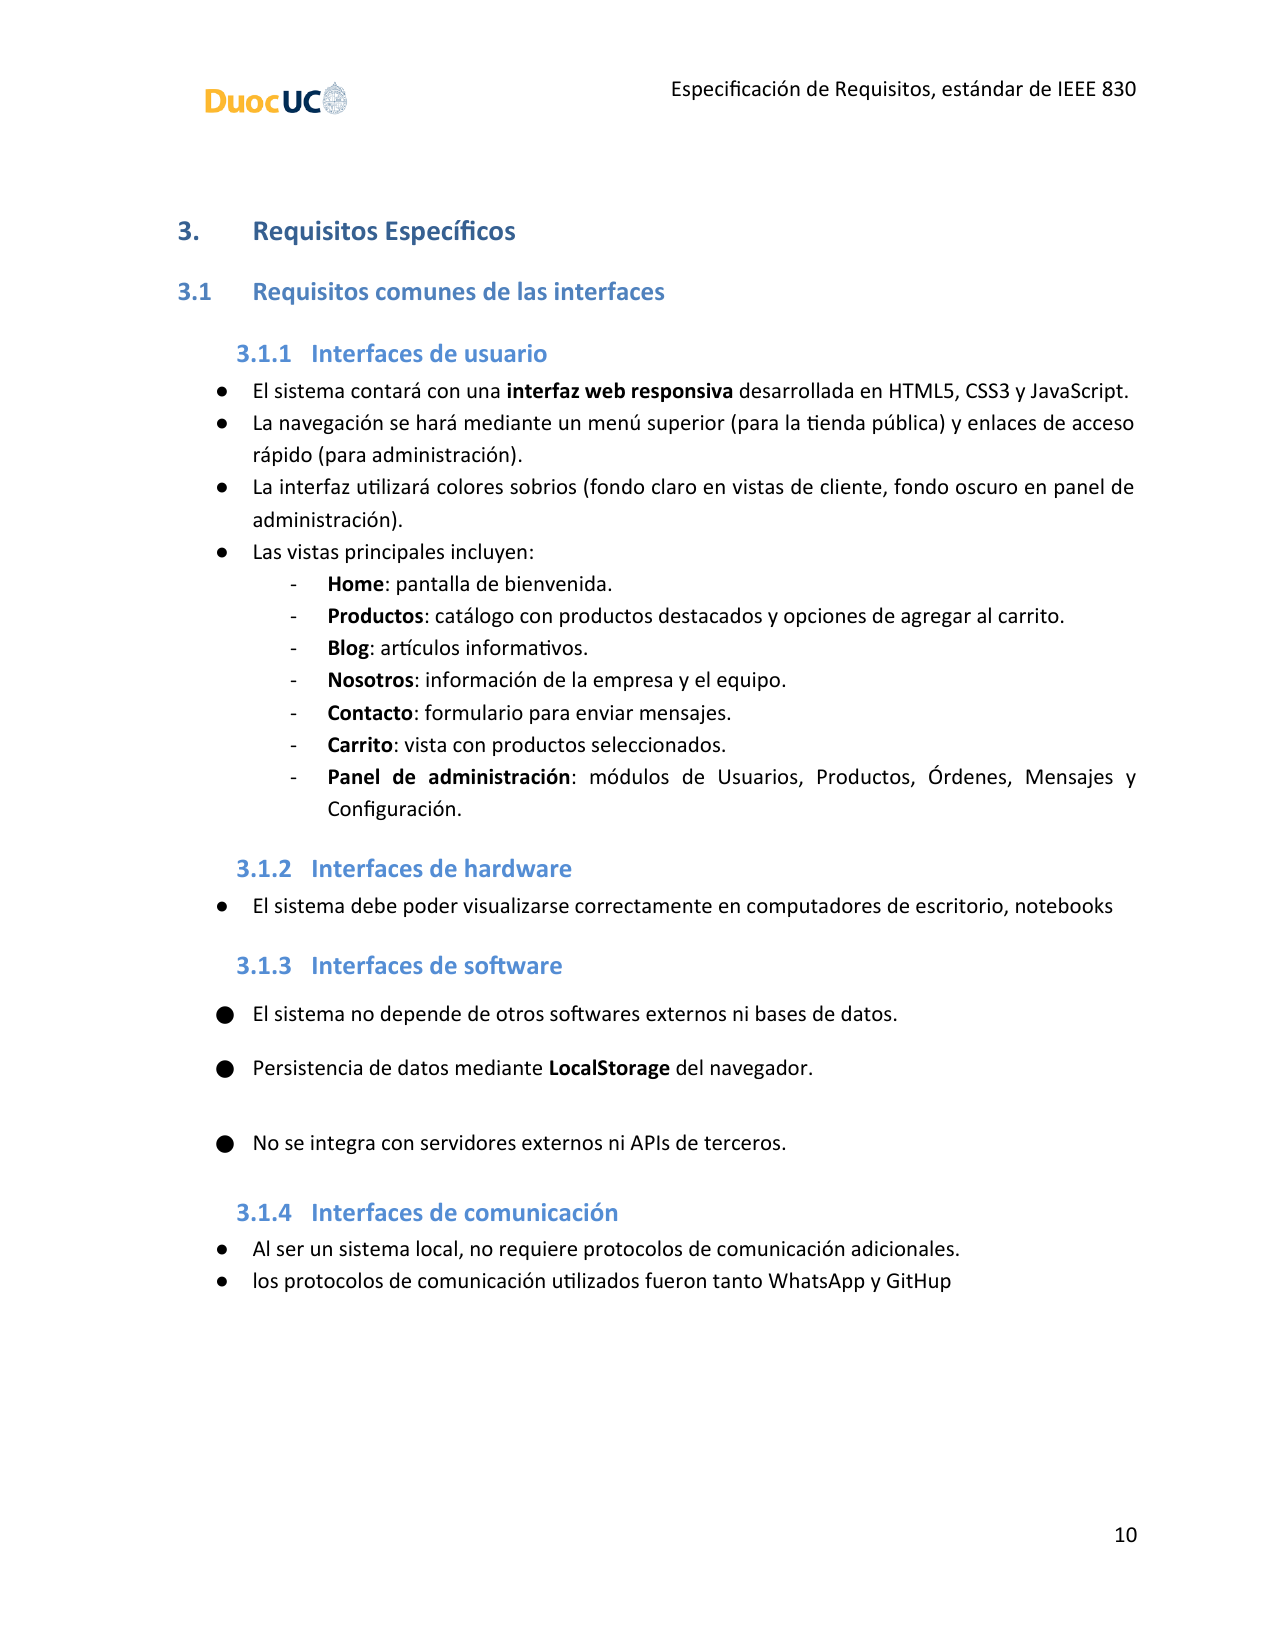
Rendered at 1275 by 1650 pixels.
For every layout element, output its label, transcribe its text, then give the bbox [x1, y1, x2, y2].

list Contacto: formulario para enviar mensajes. [290, 698, 1137, 726]
subtitle 3.1.3 Interfaces de software [236, 948, 1137, 981]
subtitle 3.1 Requisitos comunes de las interfaces [177, 274, 1137, 307]
subtitle 3.1.4 Interfaces de comunicación [236, 1195, 1137, 1228]
list El sistema debe poder visualizarse correctamente en computadores de escritorio, notebooks [215, 891, 1137, 919]
list los protocolos de comunicación utilizados fueron tanto WhatsApp y GitHup [215, 1266, 1137, 1294]
list Productos: catálogo con productos destacados y opciones de agregar al carrito. [290, 601, 1137, 629]
list Persistencia de datos mediante LocalStorage del navegador. [215, 1041, 1137, 1088]
subtitle 3.1.2 Interfaces de hardware [236, 852, 1137, 884]
picture [198, 78, 352, 117]
list Panel de administración: módulos de Usuarios, Productos, Órdenes, Mensajes y Configuración. [290, 762, 1137, 822]
list El sistema contará con una interfaz web responsiva desarrollada en HTML5, CSS3 y JavaScript. [215, 376, 1137, 404]
list Al ser un sistema local, no requiere protocolos de comunicación adicionales. [215, 1234, 1137, 1262]
list Carrito: vista con productos seleccionados. [290, 730, 1137, 758]
list Las vistas principales incluyen: [215, 537, 1137, 565]
subtitle 3.1.1 Interfaces de usuario [236, 337, 1137, 370]
subtitle 3. Requisitos Específicos [177, 212, 1137, 248]
list No se integra con servidores externos ni APIs de terceros. [215, 1116, 1137, 1163]
list Home: pantalla de bienvenida. [290, 569, 1137, 597]
list El sistema no depende de otros softwares externos ni bases de datos. [215, 987, 1137, 1034]
list Blog: artículos informativos. [290, 633, 1137, 661]
list La navegación se hará mediante un menú superior (para la tienda pública) y enlaces de acceso rápido (para administración). [215, 408, 1137, 468]
list La interfaz utilizará colores sobrios (fondo claro en vistas de cliente, fondo oscuro en panel de administración). [215, 472, 1137, 533]
list Nosotros: información de la empresa y el equipo. [290, 666, 1137, 694]
